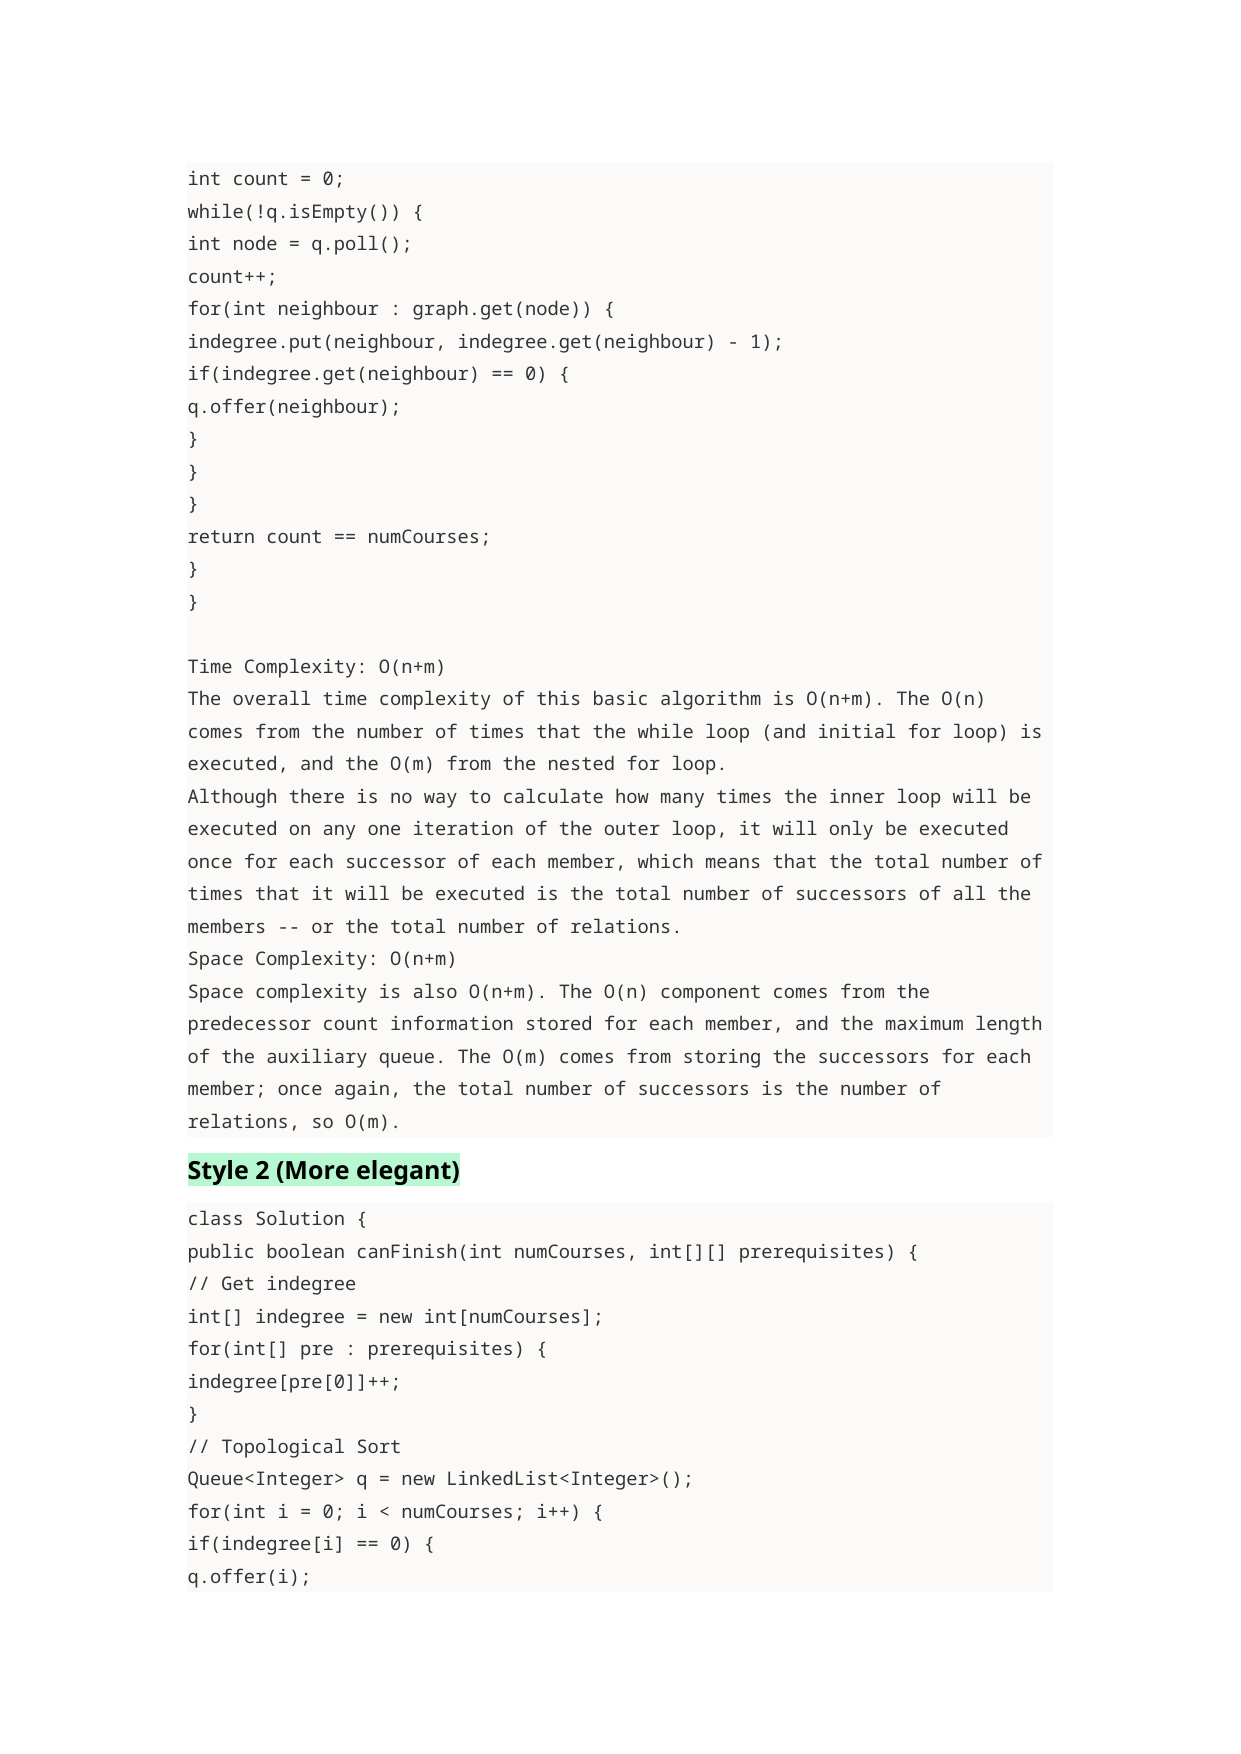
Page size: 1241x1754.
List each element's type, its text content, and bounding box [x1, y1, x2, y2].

text q.offer(neighbour); [187, 389, 1053, 422]
text } [187, 487, 1053, 519]
text } [187, 1397, 1053, 1429]
text int[] indegree = new int[numCourses]; [187, 1299, 1053, 1332]
text } [187, 454, 1053, 487]
text } [187, 584, 1053, 617]
text if(indegree.get(neighbour) == 0) { [187, 357, 1053, 389]
text } [187, 552, 1053, 584]
text Queue<Integer> q = new LinkedList<Integer>(); [187, 1462, 1053, 1494]
text indegree[pre[0]]++; [187, 1364, 1053, 1397]
text } [187, 422, 1053, 454]
text Although there is no way to calculate how many times the inner loop will be executed on any one iteration of the outer loop, it will only be executed once for each successor of each member, which means that the total number of times that it will be executed is the total number of successors of all the members -- or the total number of relations. [187, 779, 1053, 942]
text The overall time complexity of this basic algorithm is O(n+m). The O(n) comes from the number of times that the while loop (and initial for loop) is executed, and the O(m) from the nested for loop. [187, 682, 1053, 779]
text count++; [187, 259, 1053, 292]
text public boolean canFinish(int numCourses, int[][] prerequisites) { [187, 1234, 1053, 1267]
text class Solution { [187, 1202, 1053, 1234]
text Space Complexity: O(n+m) [187, 942, 1053, 974]
text q.offer(i); [187, 1559, 1053, 1592]
text // Get indegree [187, 1267, 1053, 1299]
text Time Complexity: O(n+m) [187, 649, 1053, 682]
text int count = 0; [187, 162, 1053, 194]
text Space complexity is also O(n+m). The O(n) component comes from the predecessor count information stored for each member, and the maximum length of the auxiliary queue. The O(m) comes from storing the successors for each member; once again, the total number of successors is the number of relations, so O(m). [187, 974, 1053, 1137]
text Style 2 (More elegant) [187, 1137, 1053, 1202]
text while(!q.isEmpty()) { [187, 194, 1053, 227]
text int node = q.poll(); [187, 227, 1053, 259]
text for(int neighbour : graph.get(node)) { [187, 292, 1053, 324]
text return count == numCourses; [187, 519, 1053, 552]
text for(int i = 0; i < numCourses; i++) { [187, 1494, 1053, 1527]
text for(int[] pre : prerequisites) { [187, 1332, 1053, 1364]
text // Topological Sort [187, 1429, 1053, 1462]
text if(indegree[i] == 0) { [187, 1527, 1053, 1559]
text indegree.put(neighbour, indegree.get(neighbour) - 1); [187, 324, 1053, 357]
